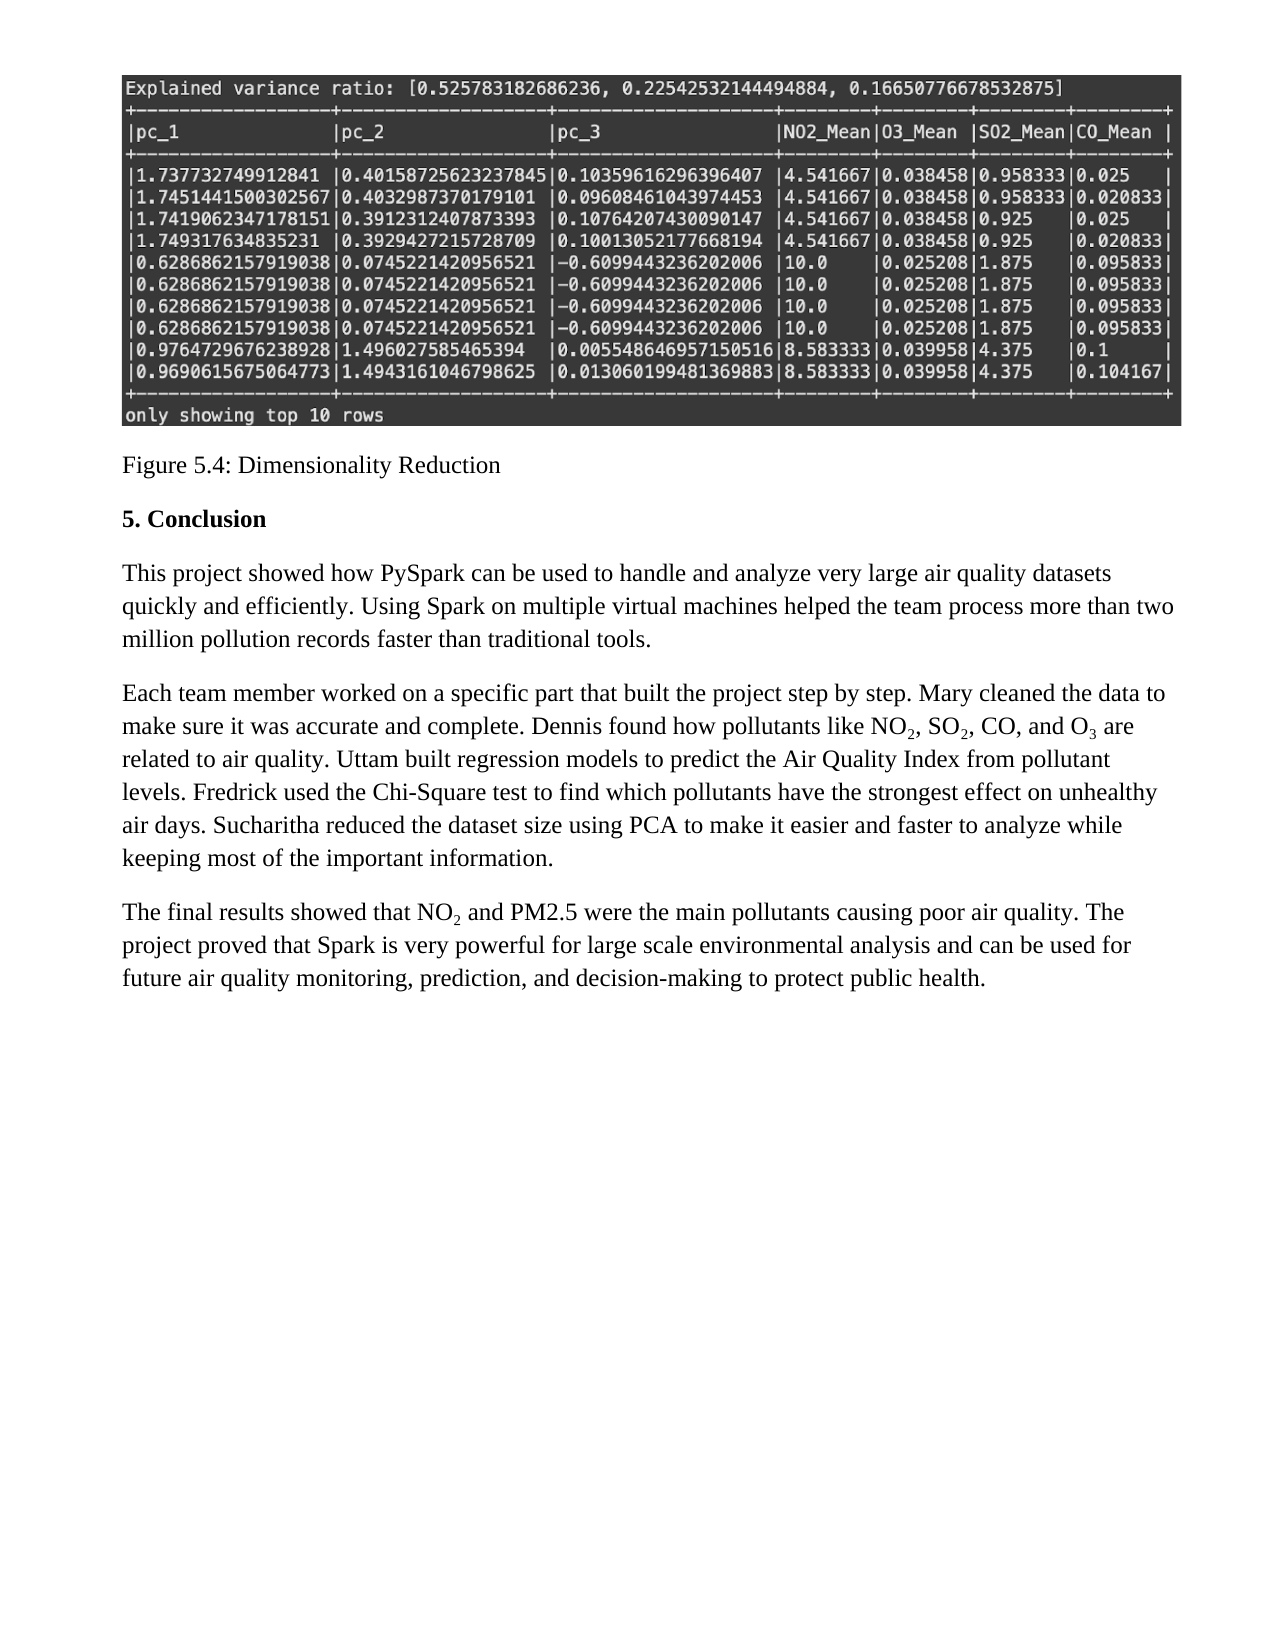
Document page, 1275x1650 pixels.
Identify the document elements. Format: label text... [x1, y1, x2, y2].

picture [121, 75, 1182, 426]
text This project showed how PySpark can be used to handle and analyze very large air quality datasets quickly and efficiently. Using Spark on multiple virtual machines helped the team process more than two million pollution records faster than traditional tools. [122, 558, 1181, 653]
text 5. Conclusion [122, 504, 1181, 533]
text Figure 5.4: Dimensionality Reduction [122, 451, 1181, 479]
text Each team member worked on a specific part that built the project step by step. Mary cleaned the data to make sure it was accurate and complete. Dennis found how pollutants like NO₂, SO₂, CO, and O₃ are related to air quality. Uttam built regression models to predict the Air Quality Index from pollutant levels. Fredrick used the Chi-Square test to find which pollutants have the strongest effect on unhealthy air days. Sucharitha reduced the dataset size using PCA to make it easier and faster to analyze while keeping most of the important information. [122, 678, 1181, 872]
text The final results showed that NO₂ and PM2.5 were the main pollutants causing poor air quality. The project proved that Spark is very powerful for large scale environmental analysis and can be used for future air quality monitoring, prediction, and decision-making to protect public health. [122, 897, 1181, 992]
